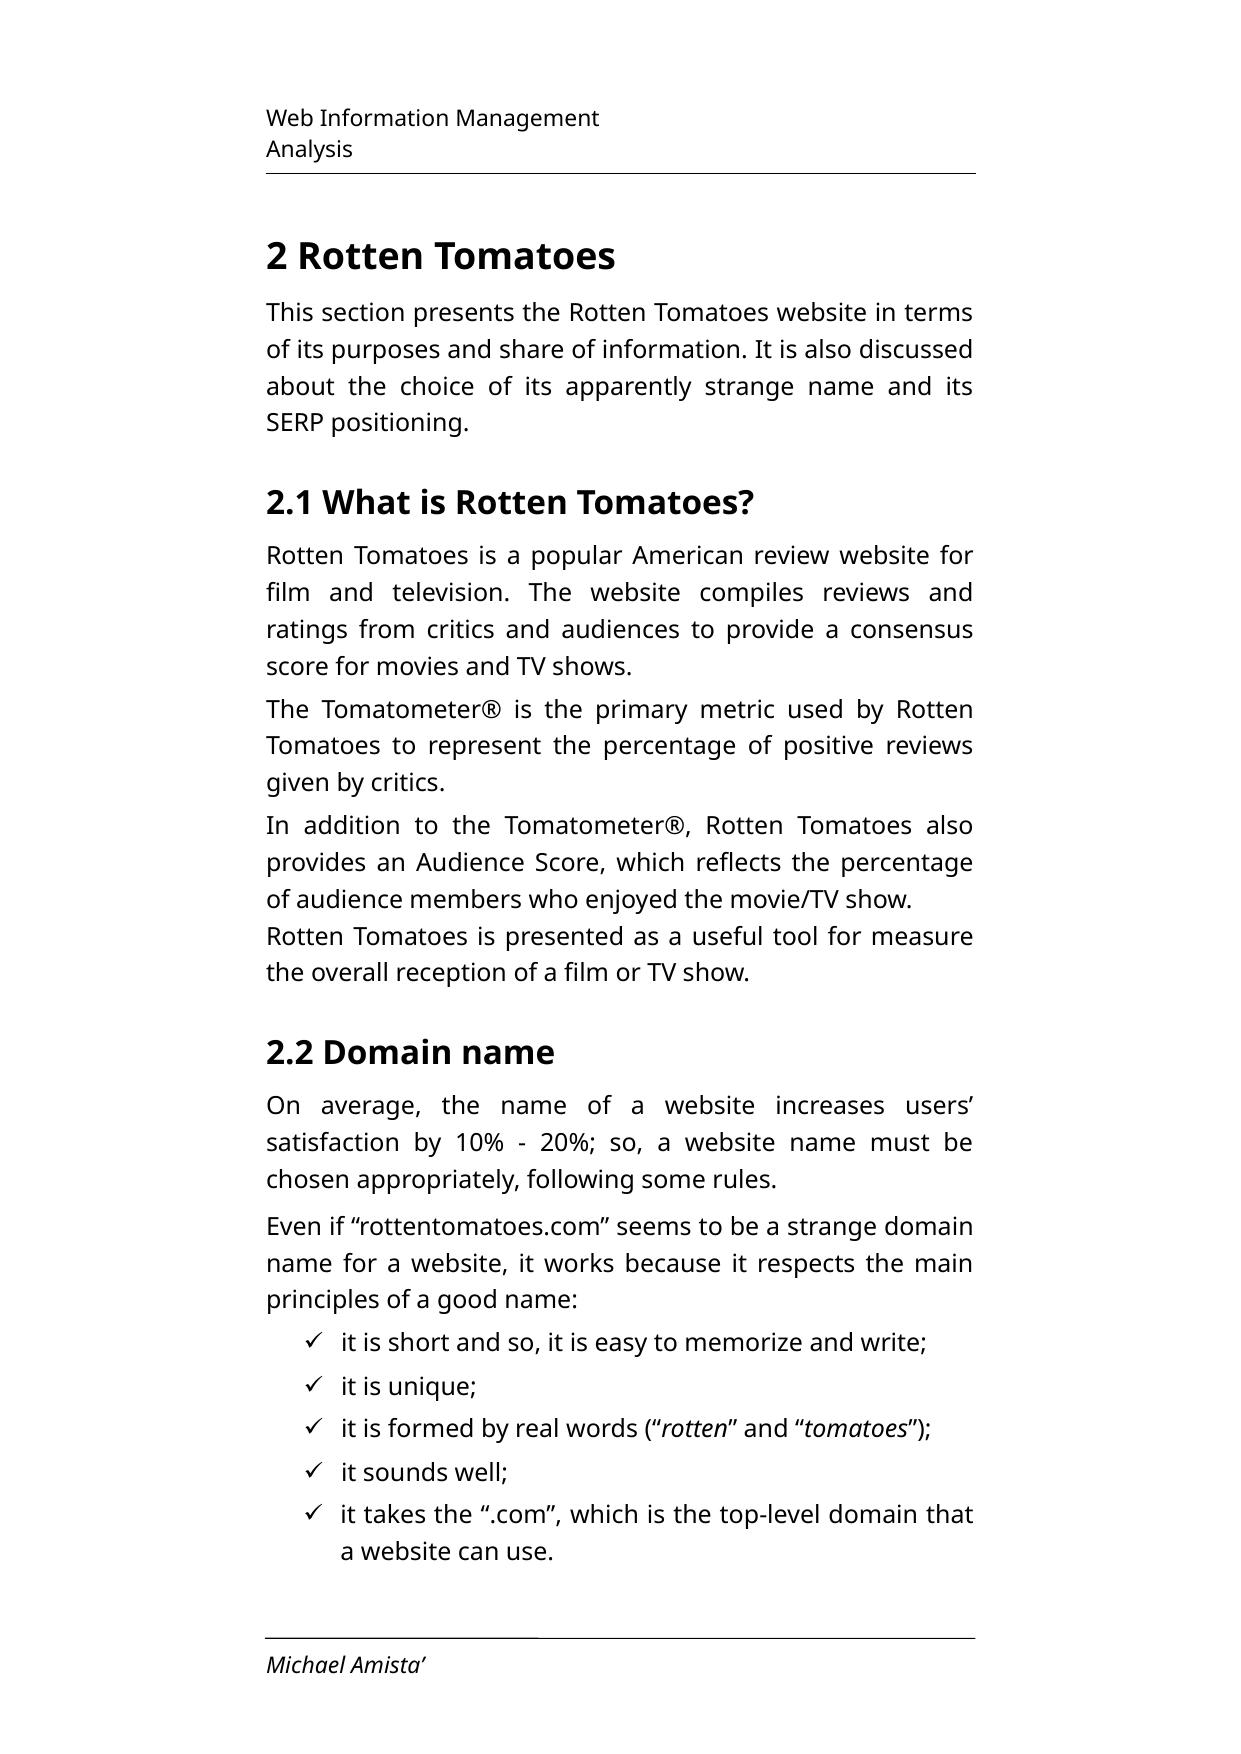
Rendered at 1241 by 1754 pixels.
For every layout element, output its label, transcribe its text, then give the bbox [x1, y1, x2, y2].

text On average, the name of a website increases users’ satisfaction by 10% - 20%; so, a website name must be chosen appropriately, following some rules. [266, 1088, 974, 1195]
text In addition to the Tomatometer®, Rotten Tomatoes also provides an Audience Score, which reflects the percentage of audience members who enjoyed the movie/TV show. [266, 808, 974, 915]
list it is short and so, it is easy to memorize and write; [303, 1325, 974, 1359]
text The Tomatometer® is the primary metric used by Rotten Tomatoes to represent the percentage of positive reviews given by critics. [266, 691, 974, 799]
list it takes the “.com”, which is the top-level domain that a website can use. [303, 1497, 974, 1568]
subtitle 2.2 Domain name [266, 1028, 974, 1074]
list it sounds well; [303, 1454, 974, 1488]
text Even if “rottentomatoes.com” seems to be a strange domain name for a website, it works because it respects the main principles of a good name: [266, 1208, 974, 1316]
text Rotten Tomatoes is a popular American review website for film and television. The website compiles reviews and ratings from critics and audiences to provide a consensus score for movies and TV shows. [266, 538, 974, 682]
subtitle 2 Rotten Tomatoes [266, 229, 974, 280]
text Rotten Tomatoes is presented as a useful tool for measure the overall reception of a film or TV show. [266, 918, 974, 989]
list it is formed by real words (“rotten” and “tomatoes”); [303, 1411, 974, 1445]
text This section presents the Rotten Tomatoes website in terms of its purposes and share of information. It is also discussed about the choice of its apparently strange name and its SERP positioning. [266, 295, 974, 439]
subtitle 2.1 What is Rotten Tomatoes? [266, 478, 974, 524]
list it is unique; [303, 1368, 974, 1402]
